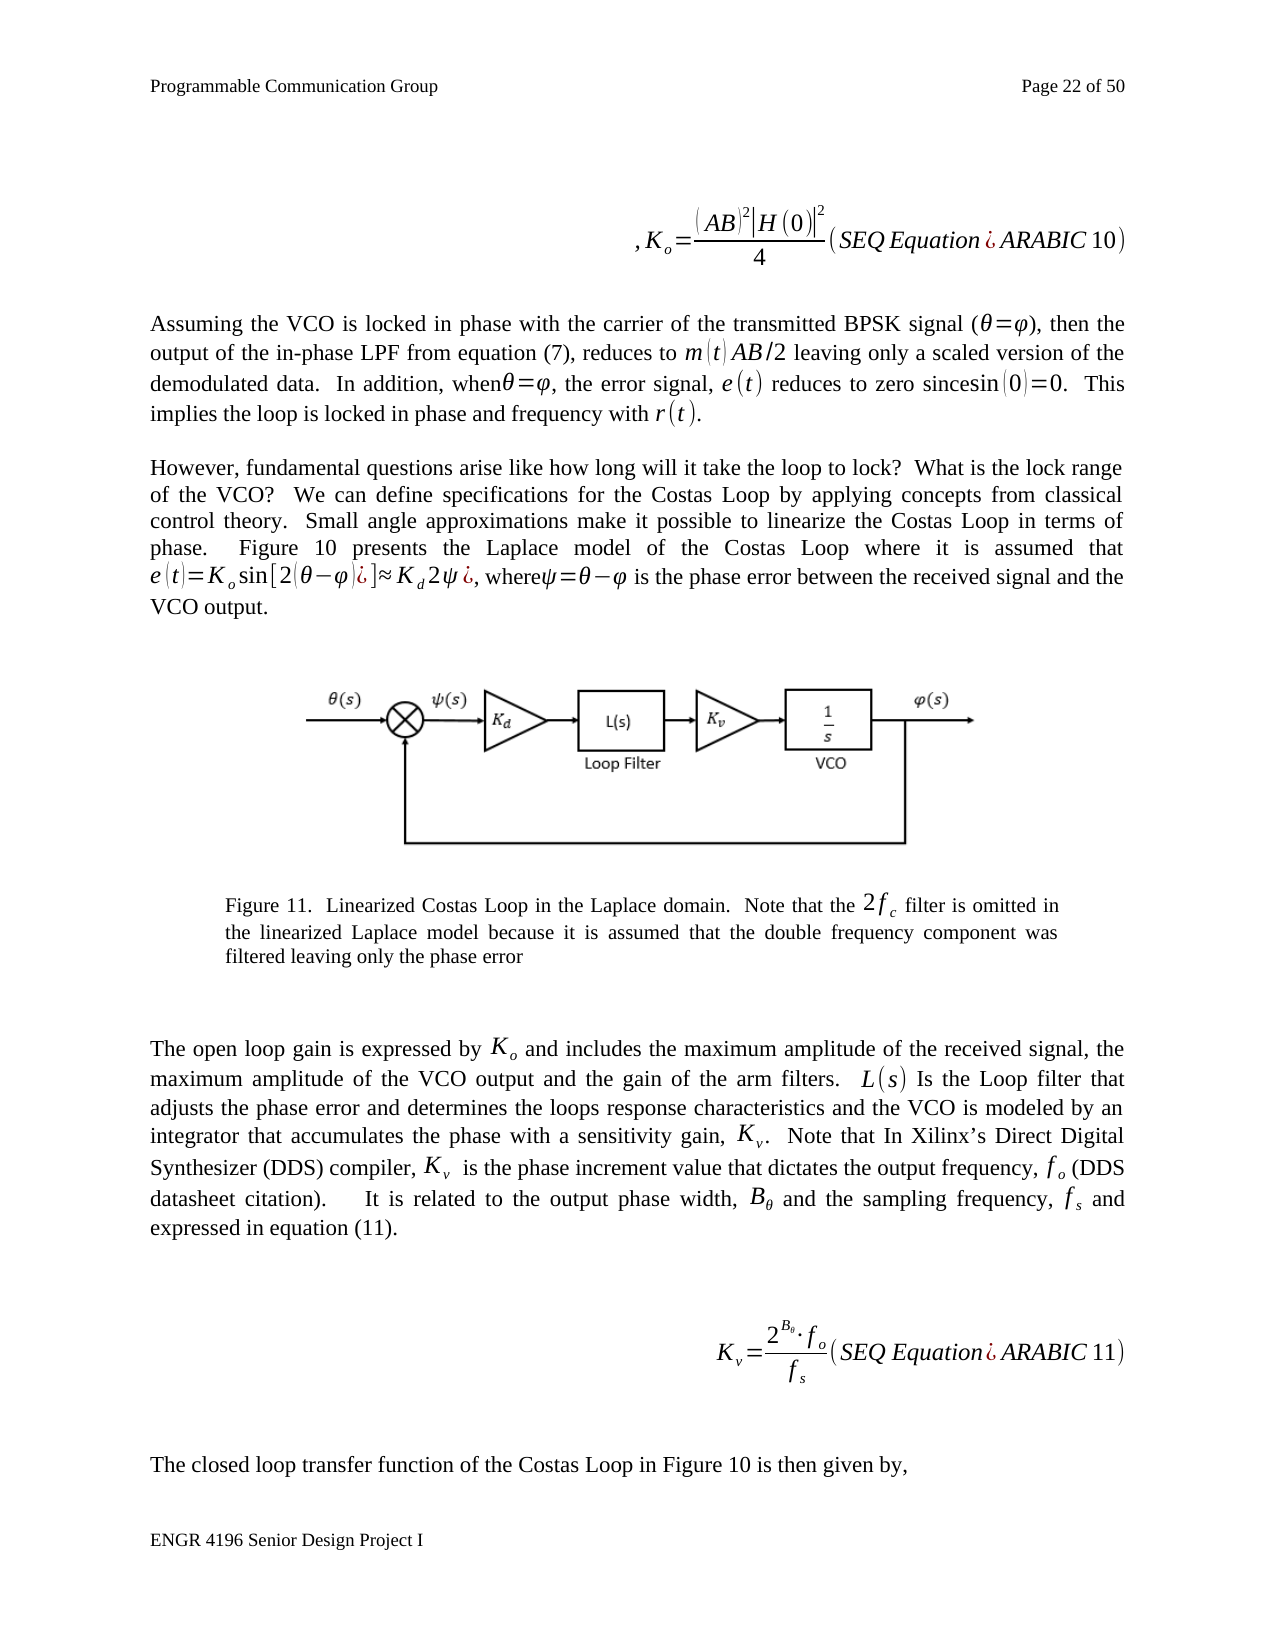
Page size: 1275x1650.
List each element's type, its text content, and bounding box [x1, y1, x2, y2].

text However, fundamental questions arise like how long will it take the loop to lock? What is the lock range of the VCO? We can define specifications for the Costas Loop by applying concepts from classical control theory. Small angle approximations make it possible to linearize the Costas Loop in terms of phase. Figure 10 presents the Laplace model of the Costas Loop where it is assumed that, where is the phase error between the received signal and the VCO output. [150, 454, 1125, 619]
text Assuming the VCO is locked in phase with the carrier of the transmitted BPSK signal (), then the output of the in-phase LPF from equation (7), reduces to leaving only a scaled version of the demodulated data. In addition, when, the error signal, reduces to zero since. This implies the loop is locked in phase and frequency with . [150, 309, 1125, 428]
text The closed loop transfer function of the Costas Loop in Figure 10 is then given by, [150, 1451, 1125, 1477]
picture [300, 671, 976, 864]
text The open loop gain is expressed by and includes the maximum amplitude of the received signal, the maximum amplitude of the VCO output and the gain of the arm filters. Is the Loop filter that adjusts the phase error and determines the loops response characteristics and the VCO is modeled by an integrator that accumulates the phase with a sensitivity gain, . Note that In Xilinx’s Direct Digital Synthesizer (DDS) compiler, is the phase increment value that dictates the output frequency, (DDS datasheet citation). It is related to the output phase width, and the sampling frequency, and expressed in equation (11). [150, 1032, 1125, 1240]
text Figure 11. Linearized Costas Loop in the Laplace domain. Note that the filter is omitted in the linearized Laplace model because it is assumed that the double frequency component was filtered leaving only the phase error [225, 889, 1059, 968]
